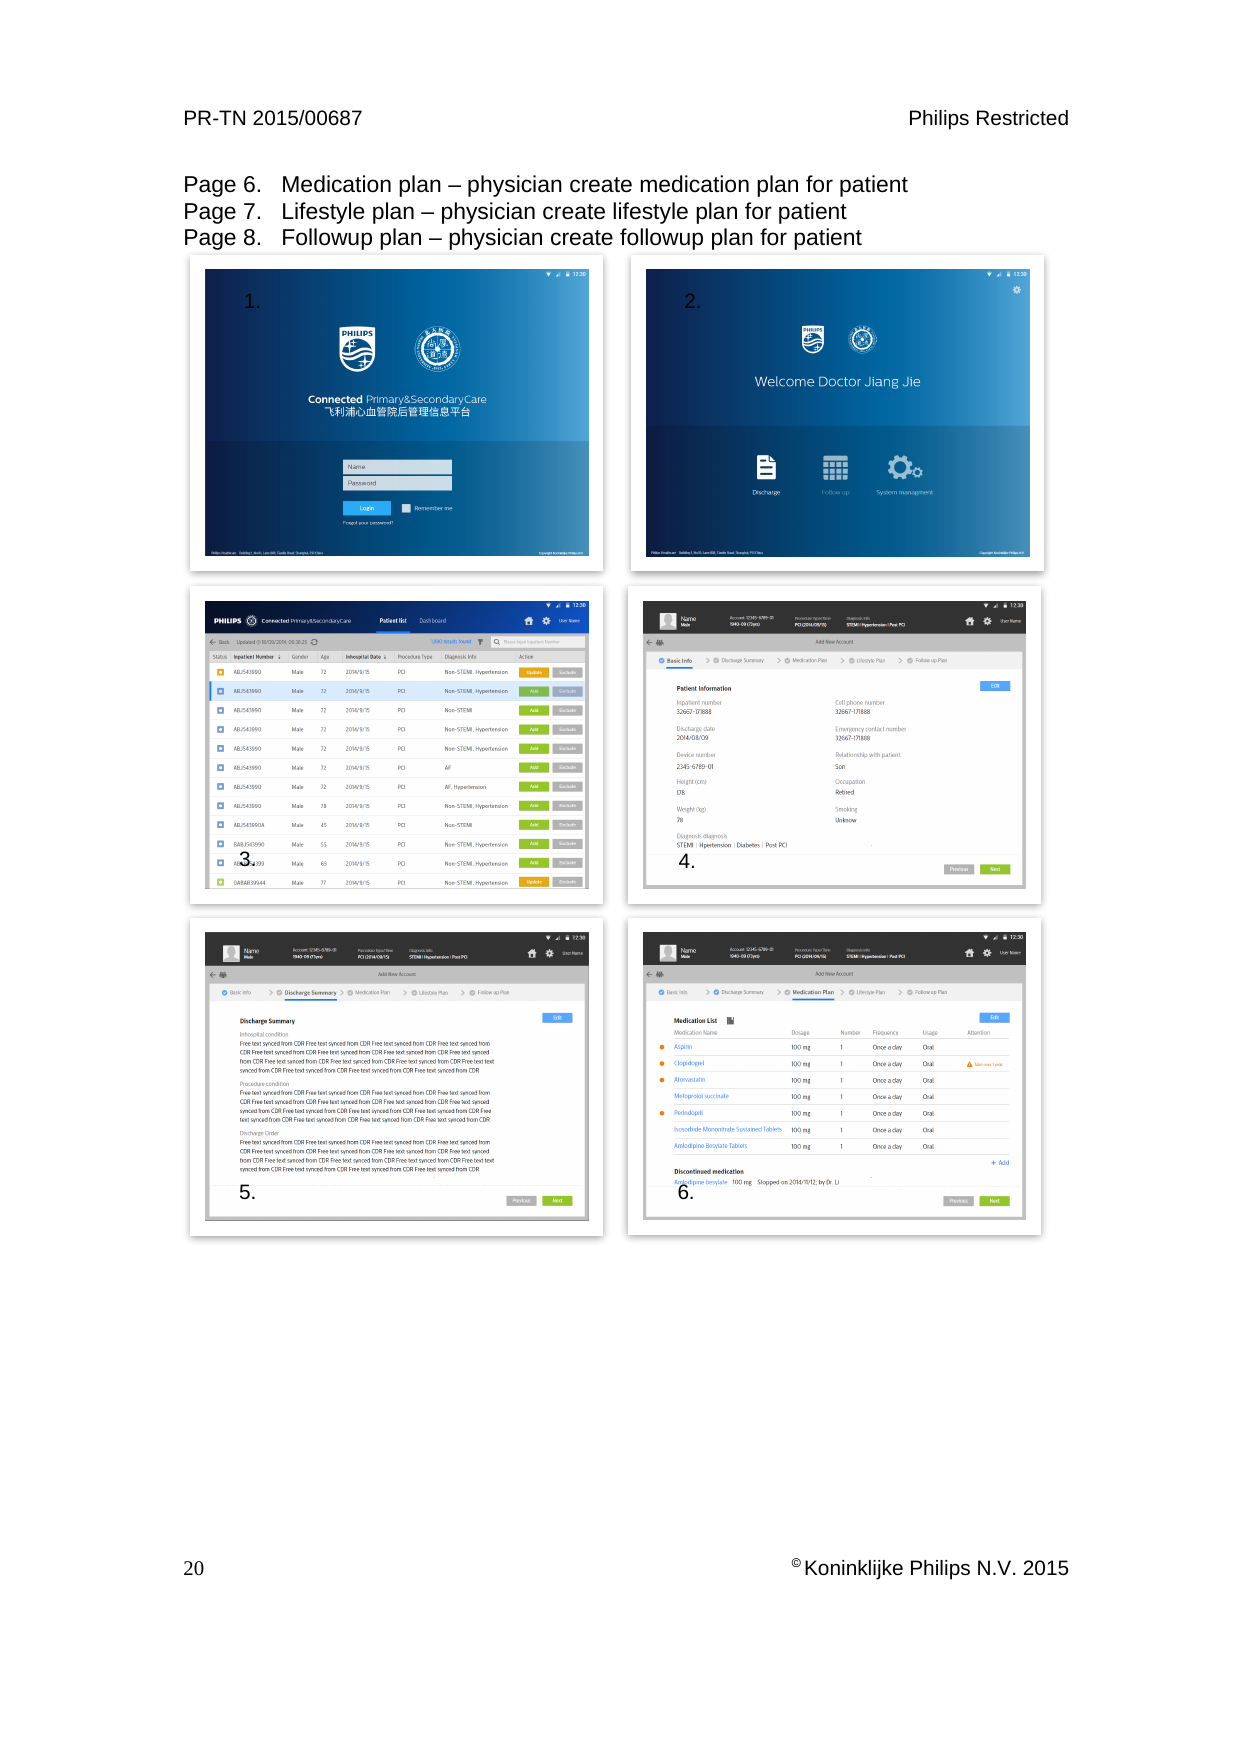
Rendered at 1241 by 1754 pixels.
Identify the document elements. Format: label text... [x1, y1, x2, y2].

picture [205, 932, 589, 1221]
picture [205, 269, 589, 556]
picture [205, 601, 589, 889]
text Page 6. Medication plan – physician create medication plan for patient [183, 171, 1081, 198]
picture [646, 269, 1030, 557]
picture [643, 601, 1026, 889]
text Page 8. Followup plan – physician create followup plan for patient [183, 224, 1081, 251]
text Page 7. Lifestyle plan – physician create lifestyle plan for patient [183, 198, 1081, 224]
picture [643, 932, 1026, 1220]
